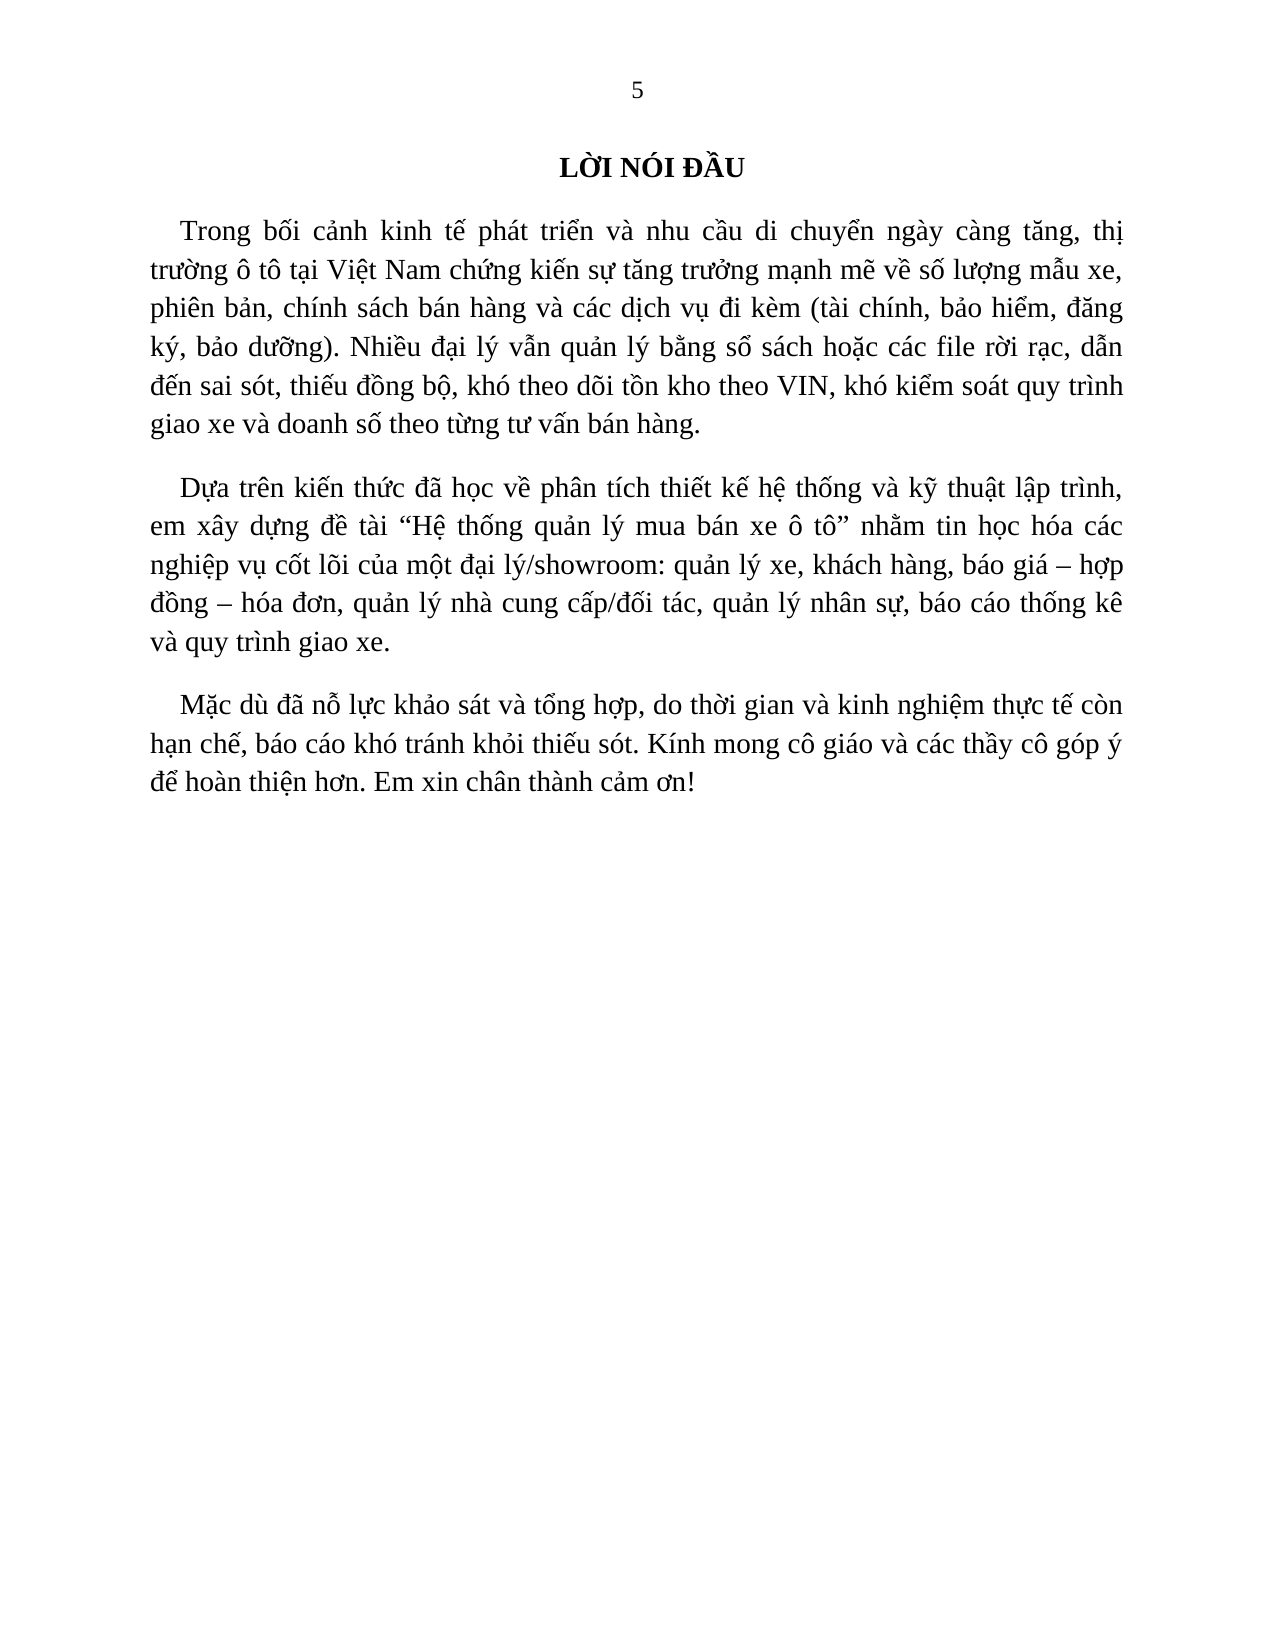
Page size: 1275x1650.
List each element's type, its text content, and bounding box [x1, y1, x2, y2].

text Trong bối cảnh kinh tế phát triển và nhu cầu di chuyển ngày càng tăng, thị trường ô tô tại Việt Nam chứng kiến sự tăng trưởng mạnh mẽ về số lượng mẫu xe, phiên bản, chính sách bán hàng và các dịch vụ đi kèm (tài chính, bảo hiểm, đăng ký, bảo dưỡng). Nhiều đại lý vẫn quản lý bằng sổ sách hoặc các file rời rạc, dẫn đến sai sót, thiếu đồng bộ, khó theo dõi tồn kho theo VIN, khó kiểm soát quy trình giao xe và doanh số theo từng tư vấn bán hàng. [150, 213, 1125, 440]
text Dựa trên kiến thức đã học về phân tích thiết kế hệ thống và kỹ thuật lập trình, em xây dựng đề tài “Hệ thống quản lý mua bán xe ô tô” nhằm tin học hóa các nghiệp vụ cốt lõi của một đại lý/showroom: quản lý xe, khách hàng, báo giá – hợp đồng – hóa đơn, quản lý nhà cung cấp/đối tác, quản lý nhân sự, báo cáo thống kê và quy trình giao xe. [150, 470, 1125, 657]
subtitle LỜI NÓI ĐẦU [150, 150, 1125, 183]
text Mặc dù đã nỗ lực khảo sát và tổng hợp, do thời gian và kinh nghiệm thực tế còn hạn chế, báo cáo khó tránh khỏi thiếu sót. Kính mong cô giáo và các thầy cô góp ý để hoàn thiện hơn. Em xin chân thành cảm ơn! [150, 687, 1125, 798]
